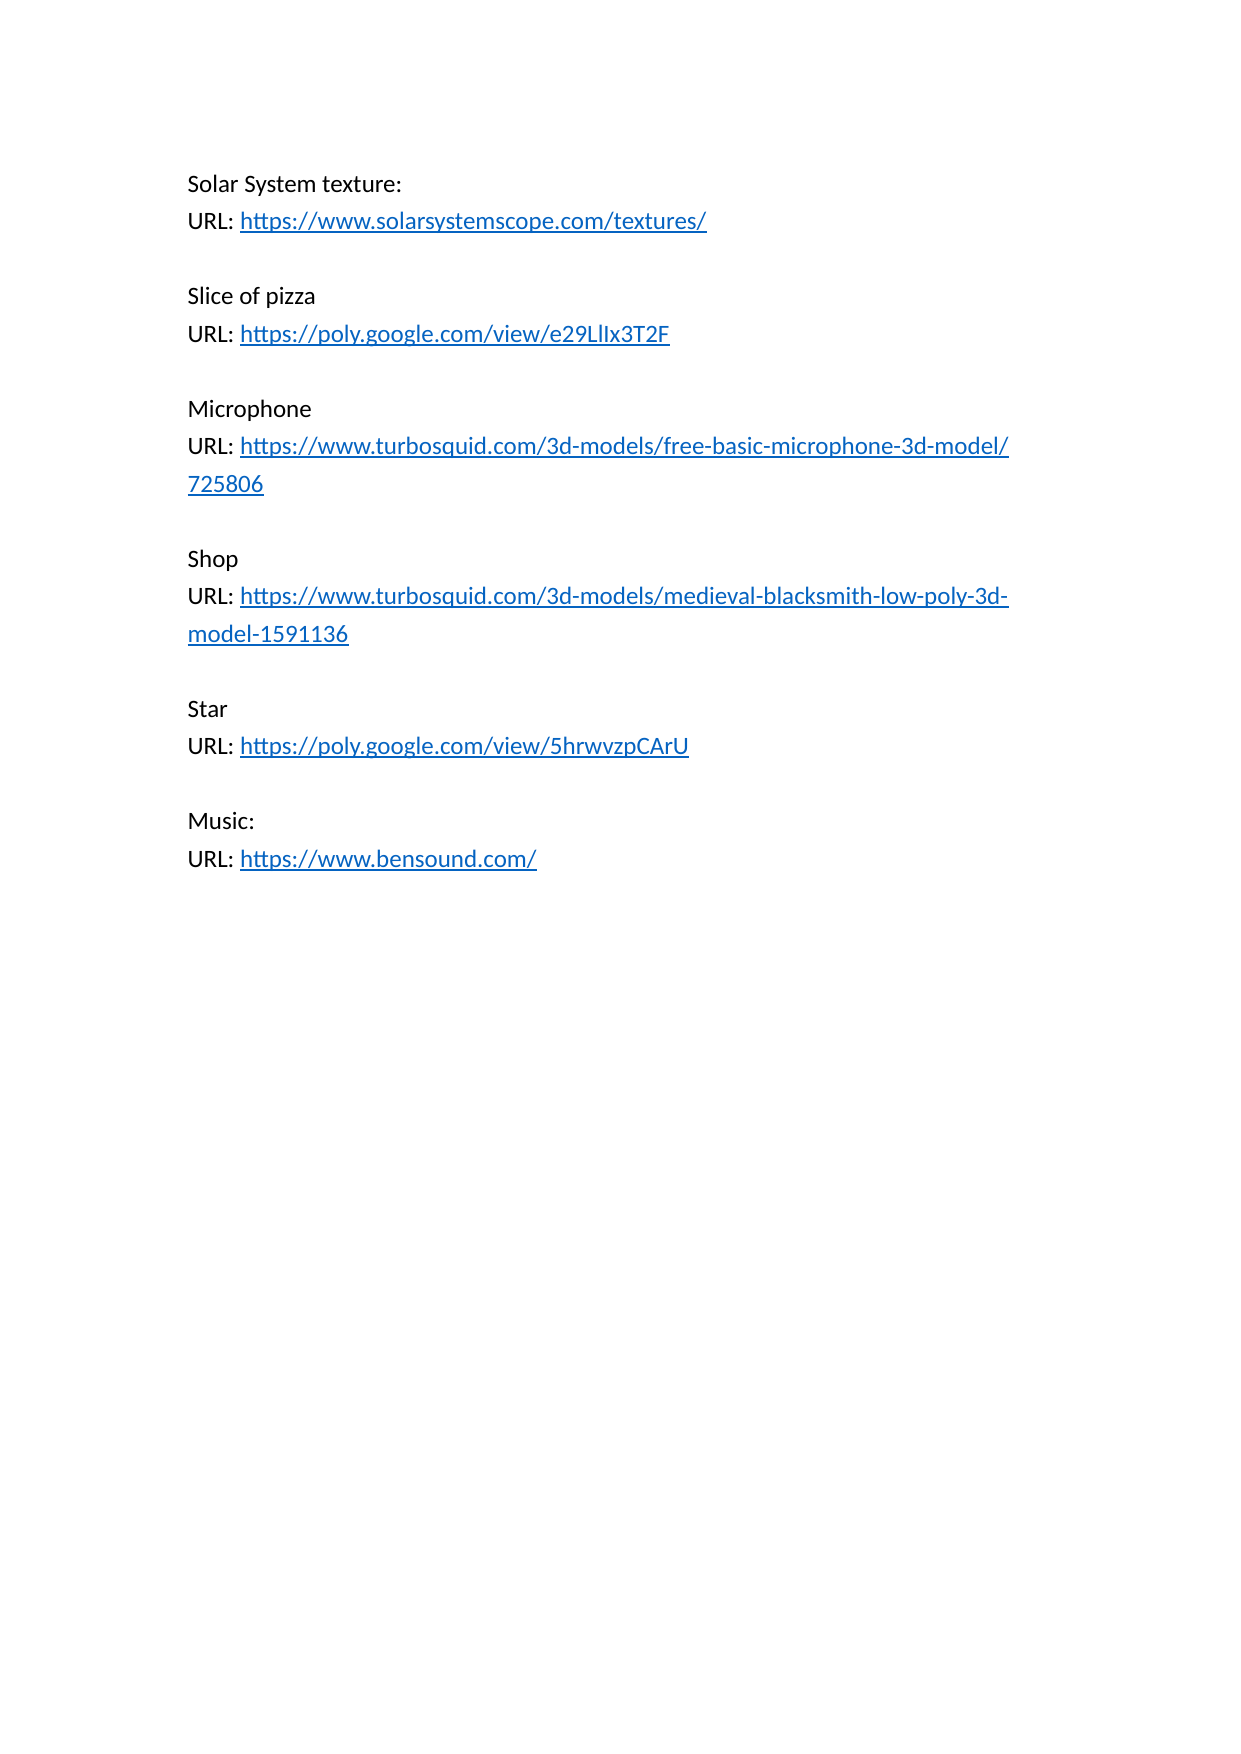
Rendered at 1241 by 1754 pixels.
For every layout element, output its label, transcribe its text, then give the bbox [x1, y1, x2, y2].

text URL: https://www.bensound.com/ [187, 839, 1053, 877]
text URL: https://poly.google.com/view/e29LlIx3T2F [187, 314, 1053, 352]
text Microphone [187, 389, 1053, 427]
text Music: [187, 802, 1053, 839]
text Slice of pizza [187, 277, 1053, 314]
text URL: https://www.turbosquid.com/3d-models/medieval-blacksmith-low-poly-3d-model-1591136 [187, 577, 1053, 652]
text URL: https://www.turbosquid.com/3d-models/free-basic-microphone-3d-model/725806 [187, 427, 1053, 502]
text Solar System texture: [187, 164, 1053, 202]
text Shop [187, 539, 1053, 577]
text URL: https://poly.google.com/view/5hrwvzpCArU [187, 727, 1053, 764]
text URL: https://www.solarsystemscope.com/textures/ [187, 202, 1053, 239]
text Star [187, 689, 1053, 727]
